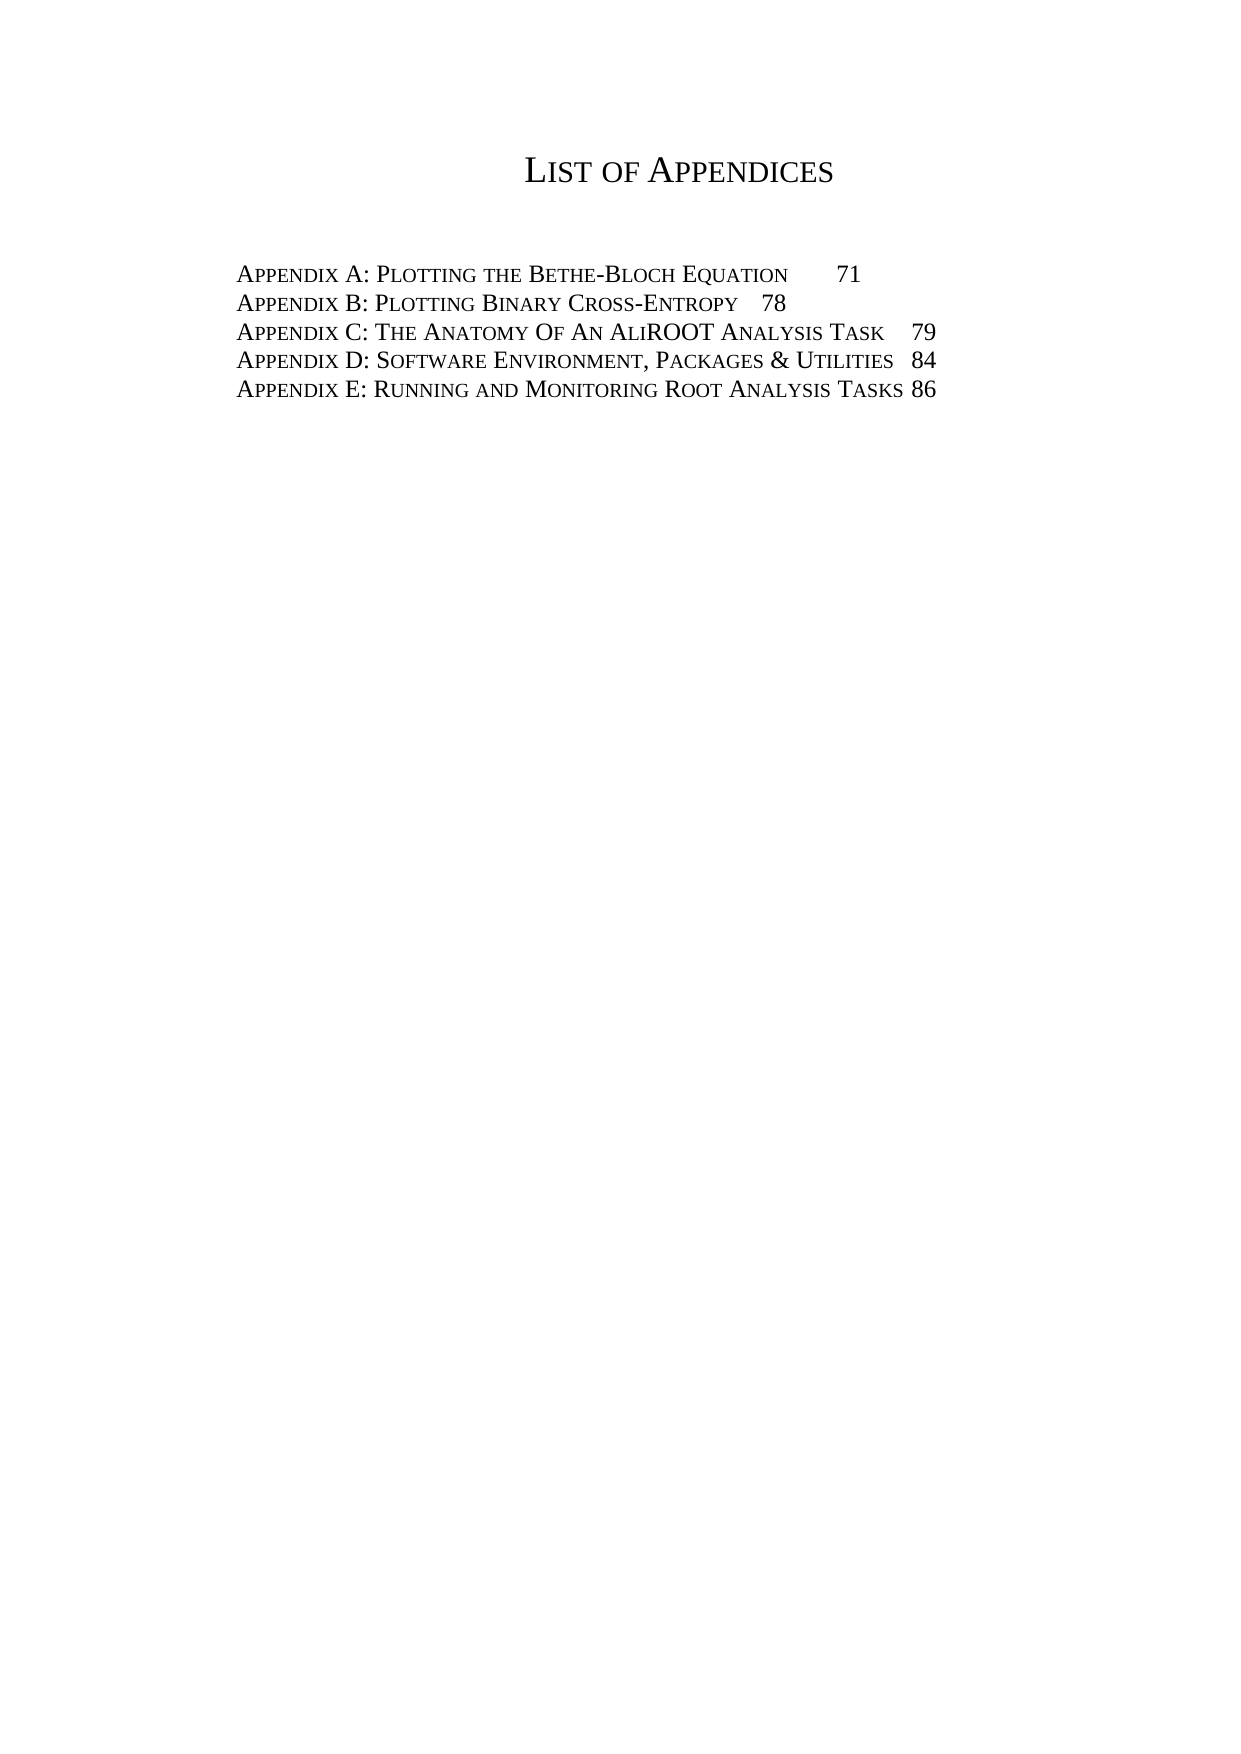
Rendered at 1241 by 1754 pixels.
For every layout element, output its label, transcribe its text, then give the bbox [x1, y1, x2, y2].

text Appendix B: Plotting Binary Cross-Entropy 78 [236, 288, 1122, 317]
text Appendix D: Software Environment, Packages & Utilities 84 [236, 345, 1122, 374]
text Appendix E: Running and Monitoring Root Analysis Tasks 86 [236, 374, 1122, 403]
text Appendix C: The Anatomy Of An AliROOT Analysis Task 79 [236, 317, 1122, 345]
subtitle List of Appendices [236, 148, 1122, 191]
text Appendix A: Plotting the Bethe-Bloch Equation 71 [236, 259, 1122, 288]
